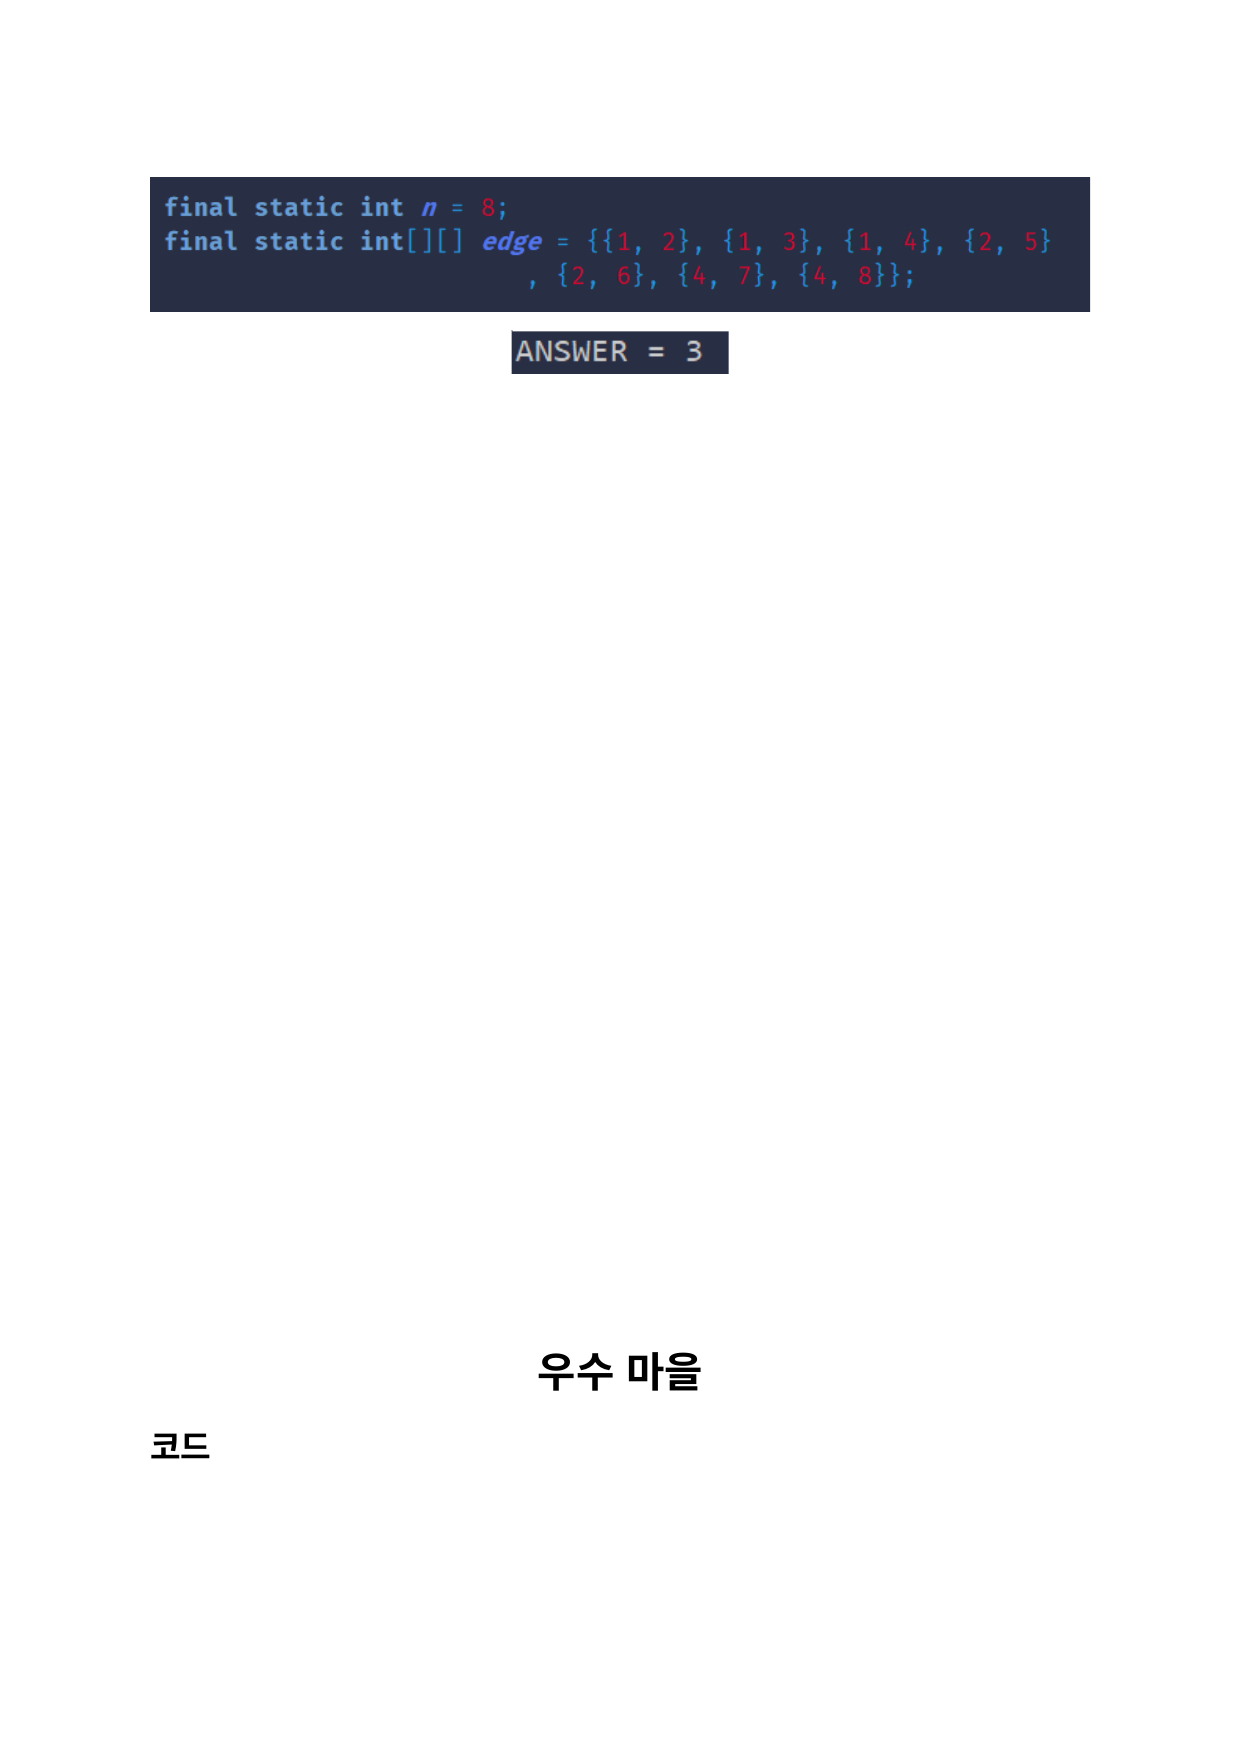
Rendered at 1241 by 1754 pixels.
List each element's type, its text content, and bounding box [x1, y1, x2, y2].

text 우수 마을 [150, 1339, 1090, 1399]
text 코드 [150, 1421, 1090, 1469]
picture [511, 330, 729, 374]
picture [150, 177, 1091, 312]
